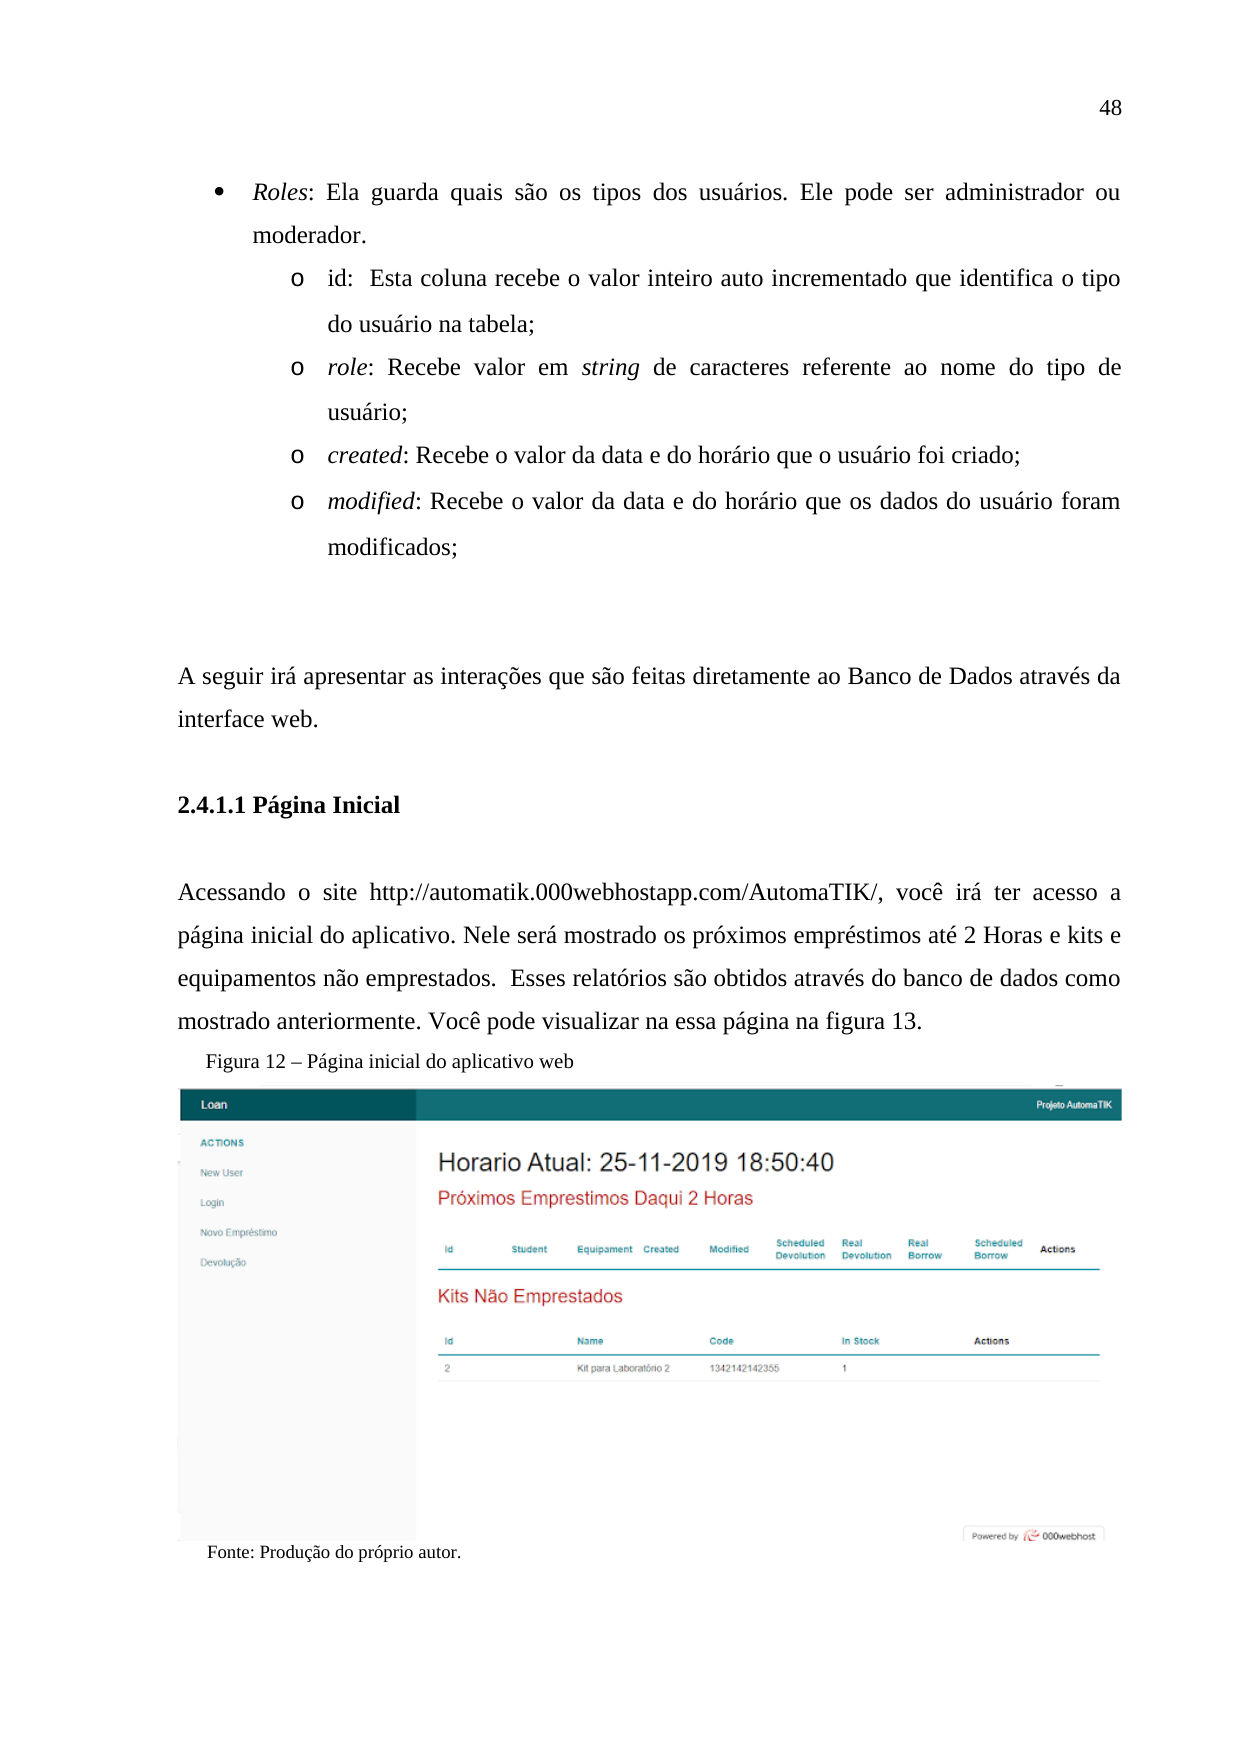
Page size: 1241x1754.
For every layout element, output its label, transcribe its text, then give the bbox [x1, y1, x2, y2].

list id: Esta coluna recebe o valor inteiro auto incrementado que identifica o tipo do usuário na tabela; [290, 263, 1122, 337]
list role: Recebe valor em string de caracteres referente ao nome do tipo de usuário; [290, 352, 1122, 426]
text Figura 12 – Página inicial do aplicativo web [205, 1049, 1122, 1073]
subtitle Página Inicial [177, 790, 1122, 819]
list modified: Recebe o valor da data e do horário que os dados do usuário foram modificados; [290, 486, 1122, 560]
picture [177, 1085, 1122, 1541]
list created: Recebe o valor da data e do horário que o usuário foi criado; [290, 440, 1122, 471]
text Acessando o site http://automatik.000webhostapp.com/AutomaTIK/, você irá ter acesso a página inicial do aplicativo. Nele será mostrado os próximos empréstimos até 2 Horas e kits e equipamentos não emprestados. Esses relatórios são obtidos através do banco de dados como mostrado anteriormente. Você pode visualizar na essa página na figura 13. [177, 877, 1122, 1035]
list Roles: Ela guarda quais são os tipos dos usuários. Ele pode ser administrador ou moderador. [215, 177, 1122, 249]
text A seguir irá apresentar as interações que são feitas diretamente ao Banco de Dados através da interface web. [177, 661, 1122, 733]
text Fonte: Produção do próprio autor. [207, 1541, 1122, 1562]
